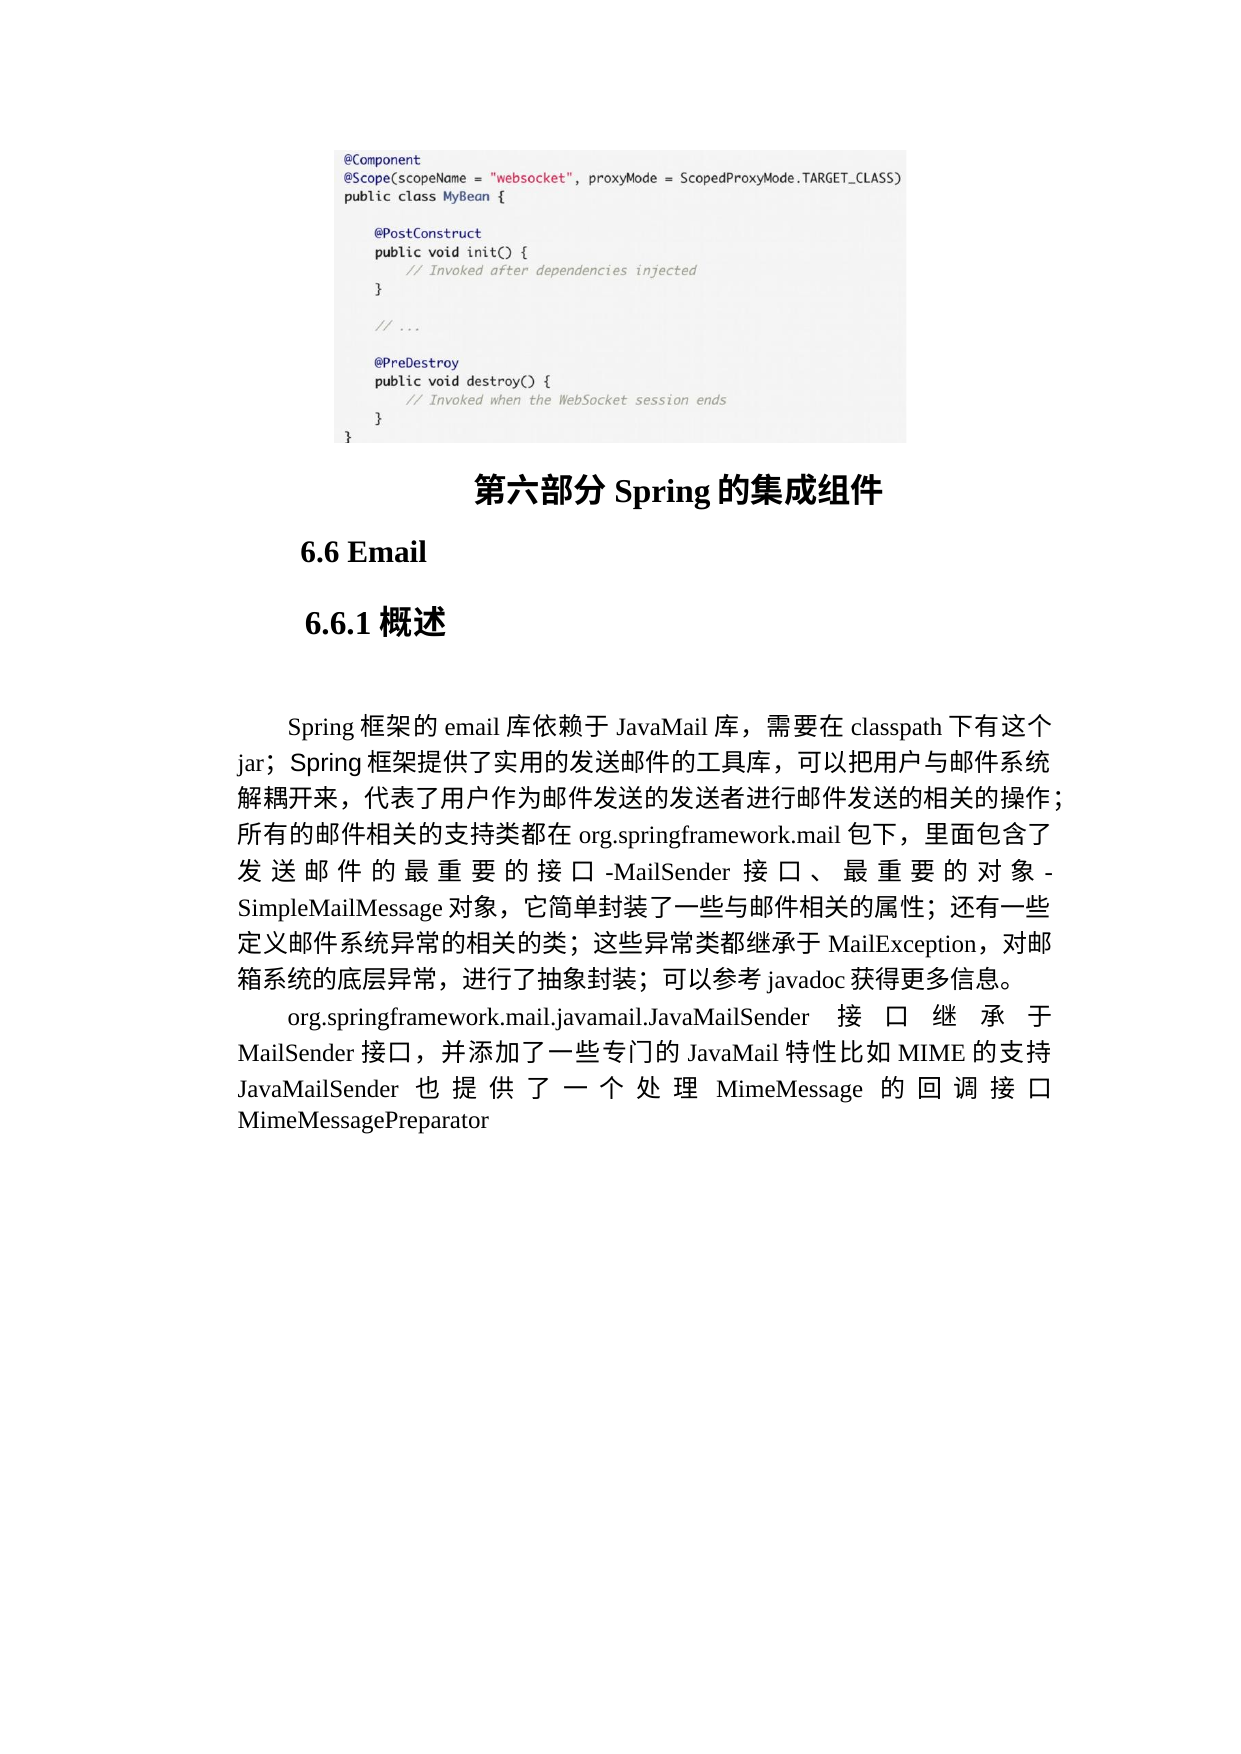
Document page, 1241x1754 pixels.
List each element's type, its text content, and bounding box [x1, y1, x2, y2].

subtitle 第六部分 Spring的集成组件 [237, 464, 1053, 512]
text Spring框架的email库依赖于JavaMail库，需要在classpath下有这个jar；Spring框架提供了实用的发送邮件的工具库，可以把用户与邮件系统解耦开来，代表了用户作为邮件发送的发送者进行邮件发送的相关的操作；所有的邮件相关的支持类都在org.springframework.mail包下，里面包含了发送邮件的最重要的接口-MailSender接口、最重要的对象-SimpleMailMessage对象，它简单封装了一些与邮件相关的属性；还有一些定义邮件系统异常的相关的类；这些异常类都继承于MailException，对邮箱系统的底层异常，进行了抽象封装；可以参考javadoc获得更多信息。 [237, 706, 1053, 996]
subtitle 6.6.1 概述 [237, 596, 1053, 644]
text org.springframework.mail.javamail.JavaMailSender接口继承于MailSender接口，并添加了一些专门的JavaMail特性比如MIME的支持，JavaMailSender也提供了一个处理MimeMessage的回调接口MimeMessagePreparator [237, 996, 1053, 1134]
picture [334, 150, 907, 443]
subtitle 6.6 Email [237, 533, 1053, 569]
